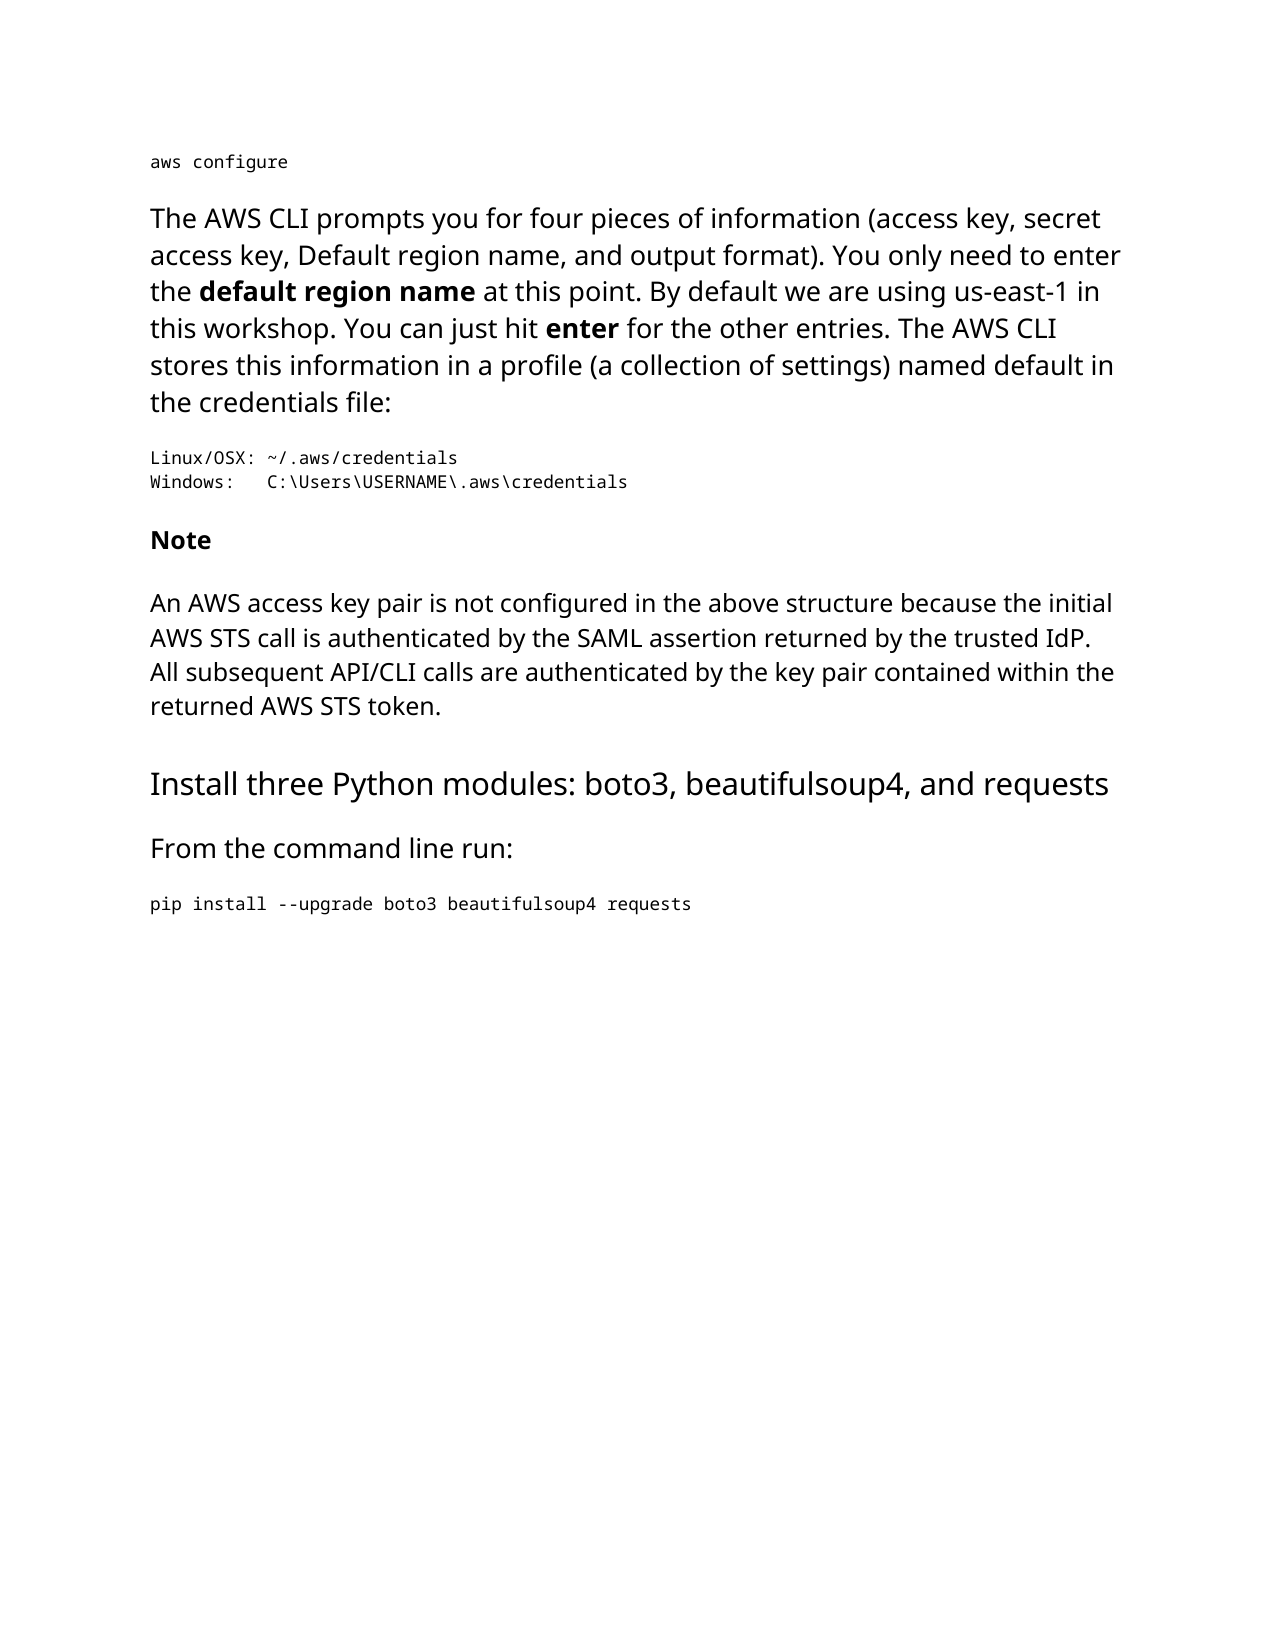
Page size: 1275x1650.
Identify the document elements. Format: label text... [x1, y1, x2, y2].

text An AWS access key pair is not configured in the above structure because the initial AWS STS call is authenticated by the SAML assertion returned by the trusted IdP. All subsequent API/CLI calls are authenticated by the key pair contained within the returned AWS STS token. [150, 586, 1125, 722]
text Note [150, 523, 1125, 557]
text Linux/OSX: ~/.aws/credentials [150, 445, 1125, 469]
text Windows: C:\Users\USERNAME\.aws\credentials [150, 469, 1125, 494]
text The AWS CLI prompts you for four pieces of information (access key, secret access key, Default region name, and output format). You only need to enter the default region name at this point. By default we are using us-east-1 in this workshop. You can just hit enter for the other entries. The AWS CLI stores this information in a profile (a collection of settings) named default in the credentials file: [150, 199, 1125, 420]
text pip install --upgrade boto3 beautifulsoup4 requests [150, 892, 1125, 916]
text Install three Python modules: boto3, beautifulsoup4, and requests [150, 762, 1125, 805]
text From the command line run: [150, 830, 1125, 867]
text aws configure [150, 150, 1125, 174]
